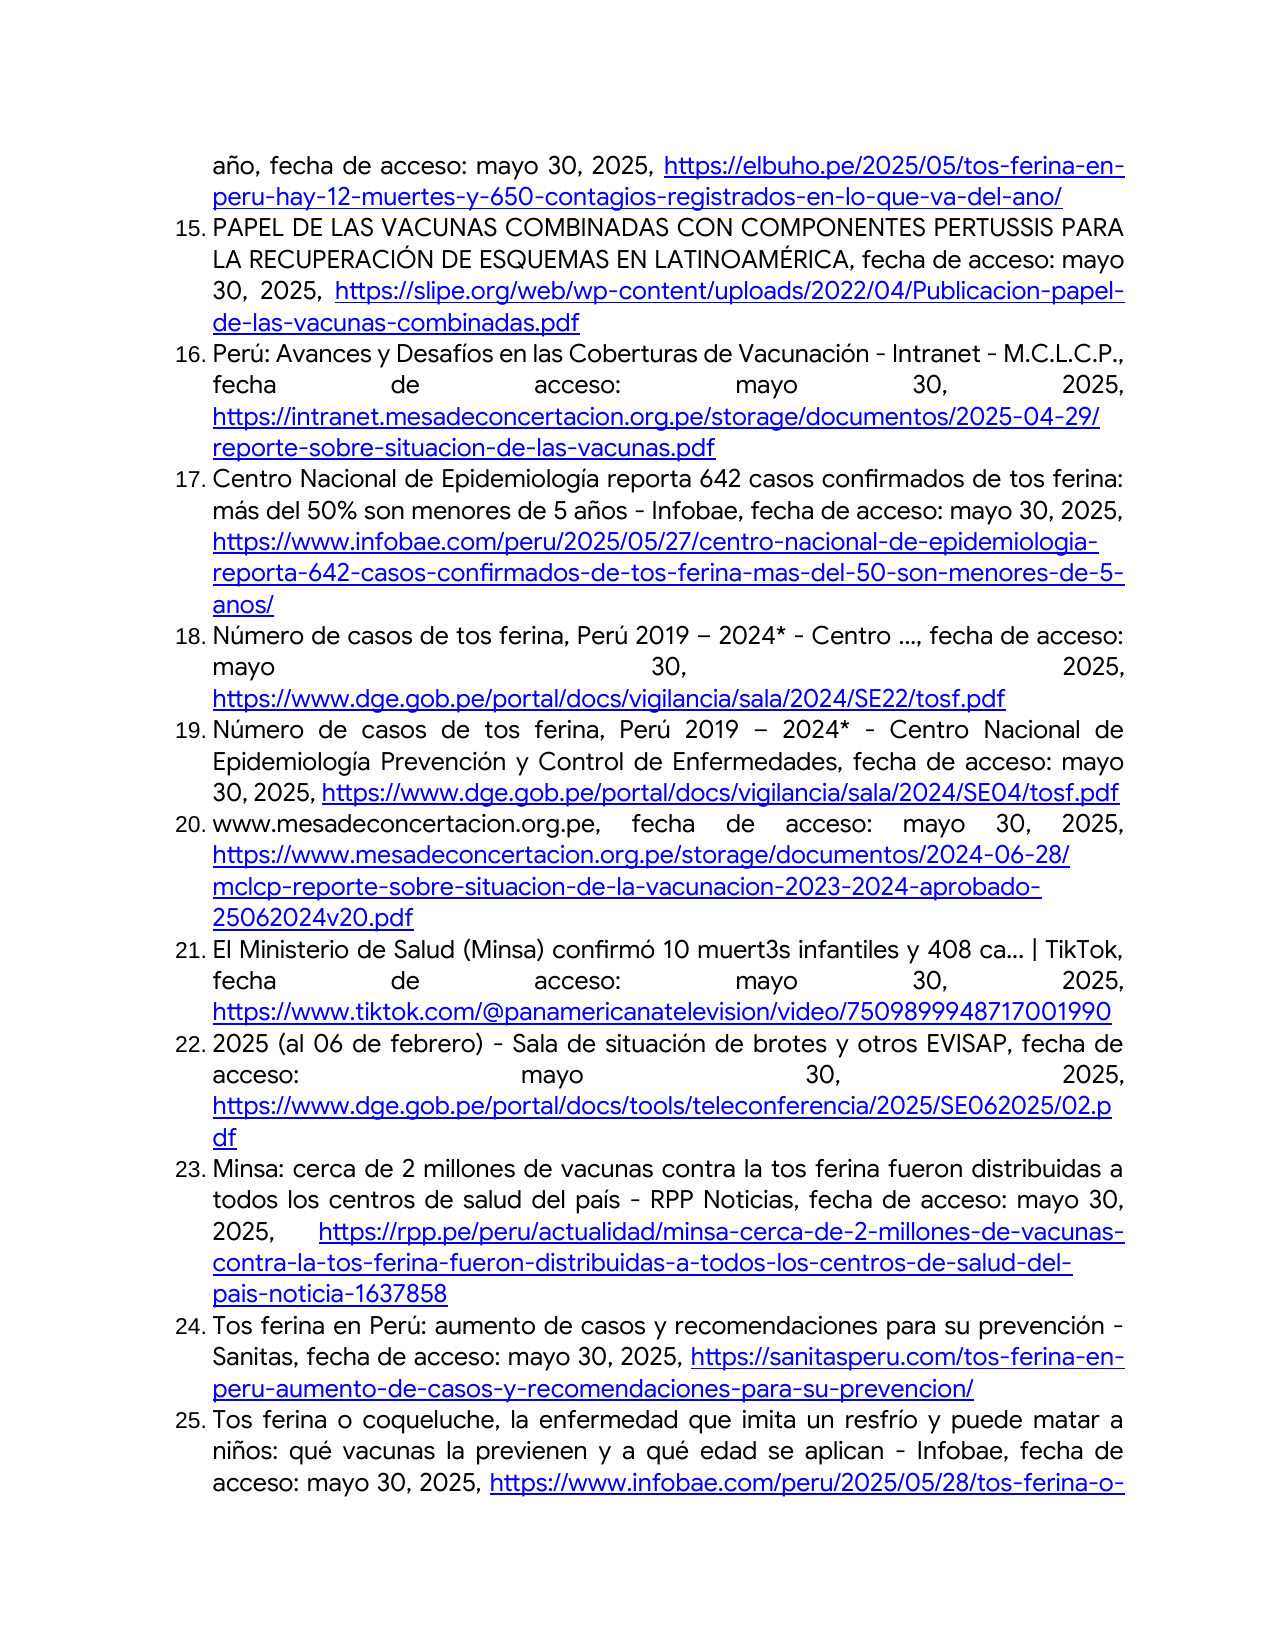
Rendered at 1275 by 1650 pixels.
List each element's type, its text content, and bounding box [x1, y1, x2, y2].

list PAPEL DE LAS VACUNAS COMBINADAS CON COMPONENTES PERTUSSIS PARA LA RECUPERACIÓN DE ESQUEMAS EN LATINOAMÉRICA, fecha de acceso: mayo 30, 2025, https://slipe.org/web/wp-content/uploads/2022/04/Publicacion-papel-de-las-vacunas-combinadas.pdf [175, 213, 1125, 338]
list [175, 1404, 1125, 1498]
list 2025 (al 06 de febrero) - Sala de situación de brotes y otros EVISAP, fecha de acceso: mayo 30, 2025, https://www.dge.gob.pe/portal/docs/tools/teleconferencia/2025/SE062025/02.pdf [175, 1028, 1125, 1153]
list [175, 150, 1125, 213]
list El Ministerio de Salud (Minsa) confirmó 10 muert3s infantiles y 408 ca... | TikTok, fecha de acceso: mayo 30, 2025, https://www.tiktok.com/@panamericanatelevision/video/7509899948717001990 [175, 934, 1125, 1028]
list Número de casos de tos ferina, Perú 2019 – 2024* - Centro ..., fecha de acceso: mayo 30, 2025, https://www.dge.gob.pe/portal/docs/vigilancia/sala/2024/SE22/tosf.pdf [175, 620, 1125, 714]
list Perú: Avances y Desafíos en las Coberturas de Vacunación - Intranet - M.C.L.C.P., fecha de acceso: mayo 30, 2025, https://intranet.mesadeconcertacion.org.pe/storage/documentos/2025-04-29/reporte-sobre-situacion-de-las-vacunas.pdf [175, 338, 1125, 463]
list Número de casos de tos ferina, Perú 2019 – 2024* - Centro Nacional de Epidemiología Prevención y Control de Enfermedades, fecha de acceso: mayo 30, 2025, https://www.dge.gob.pe/portal/docs/vigilancia/sala/2024/SE04/tosf.pdf [175, 714, 1125, 808]
list www.mesadeconcertacion.org.pe, fecha de acceso: mayo 30, 2025, https://www.mesadeconcertacion.org.pe/storage/documentos/2024-06-28/mclcp-reporte-sobre-situacion-de-la-vacunacion-2023-2024-aprobado-25062024v20.pdf [175, 808, 1125, 934]
list Tos ferina en Perú: aumento de casos y recomendaciones para su prevención - Sanitas, fecha de acceso: mayo 30, 2025, https://sanitasperu.com/tos-ferina-en-peru-aumento-de-casos-y-recomendaciones-para-su-prevencion/ [175, 1310, 1125, 1404]
list Minsa: cerca de 2 millones de vacunas contra la tos ferina fueron distribuidas a todos los centros de salud del país - RPP Noticias, fecha de acceso: mayo 30, 2025, https://rpp.pe/peru/actualidad/minsa-cerca-de-2-millones-de-vacunas-contra-la-tos-ferina-fueron-distribuidas-a-todos-los-centros-de-salud-del-pais-noticia-1637858 [175, 1153, 1125, 1310]
list Centro Nacional de Epidemiología reporta 642 casos confirmados de tos ferina: más del 50% son menores de 5 años - Infobae, fecha de acceso: mayo 30, 2025, https://www.infobae.com/peru/2025/05/27/centro-nacional-de-epidemiologia-reporta-642-casos-confirmados-de-tos-ferina-mas-del-50-son-menores-de-5-anos/ [175, 463, 1125, 620]
